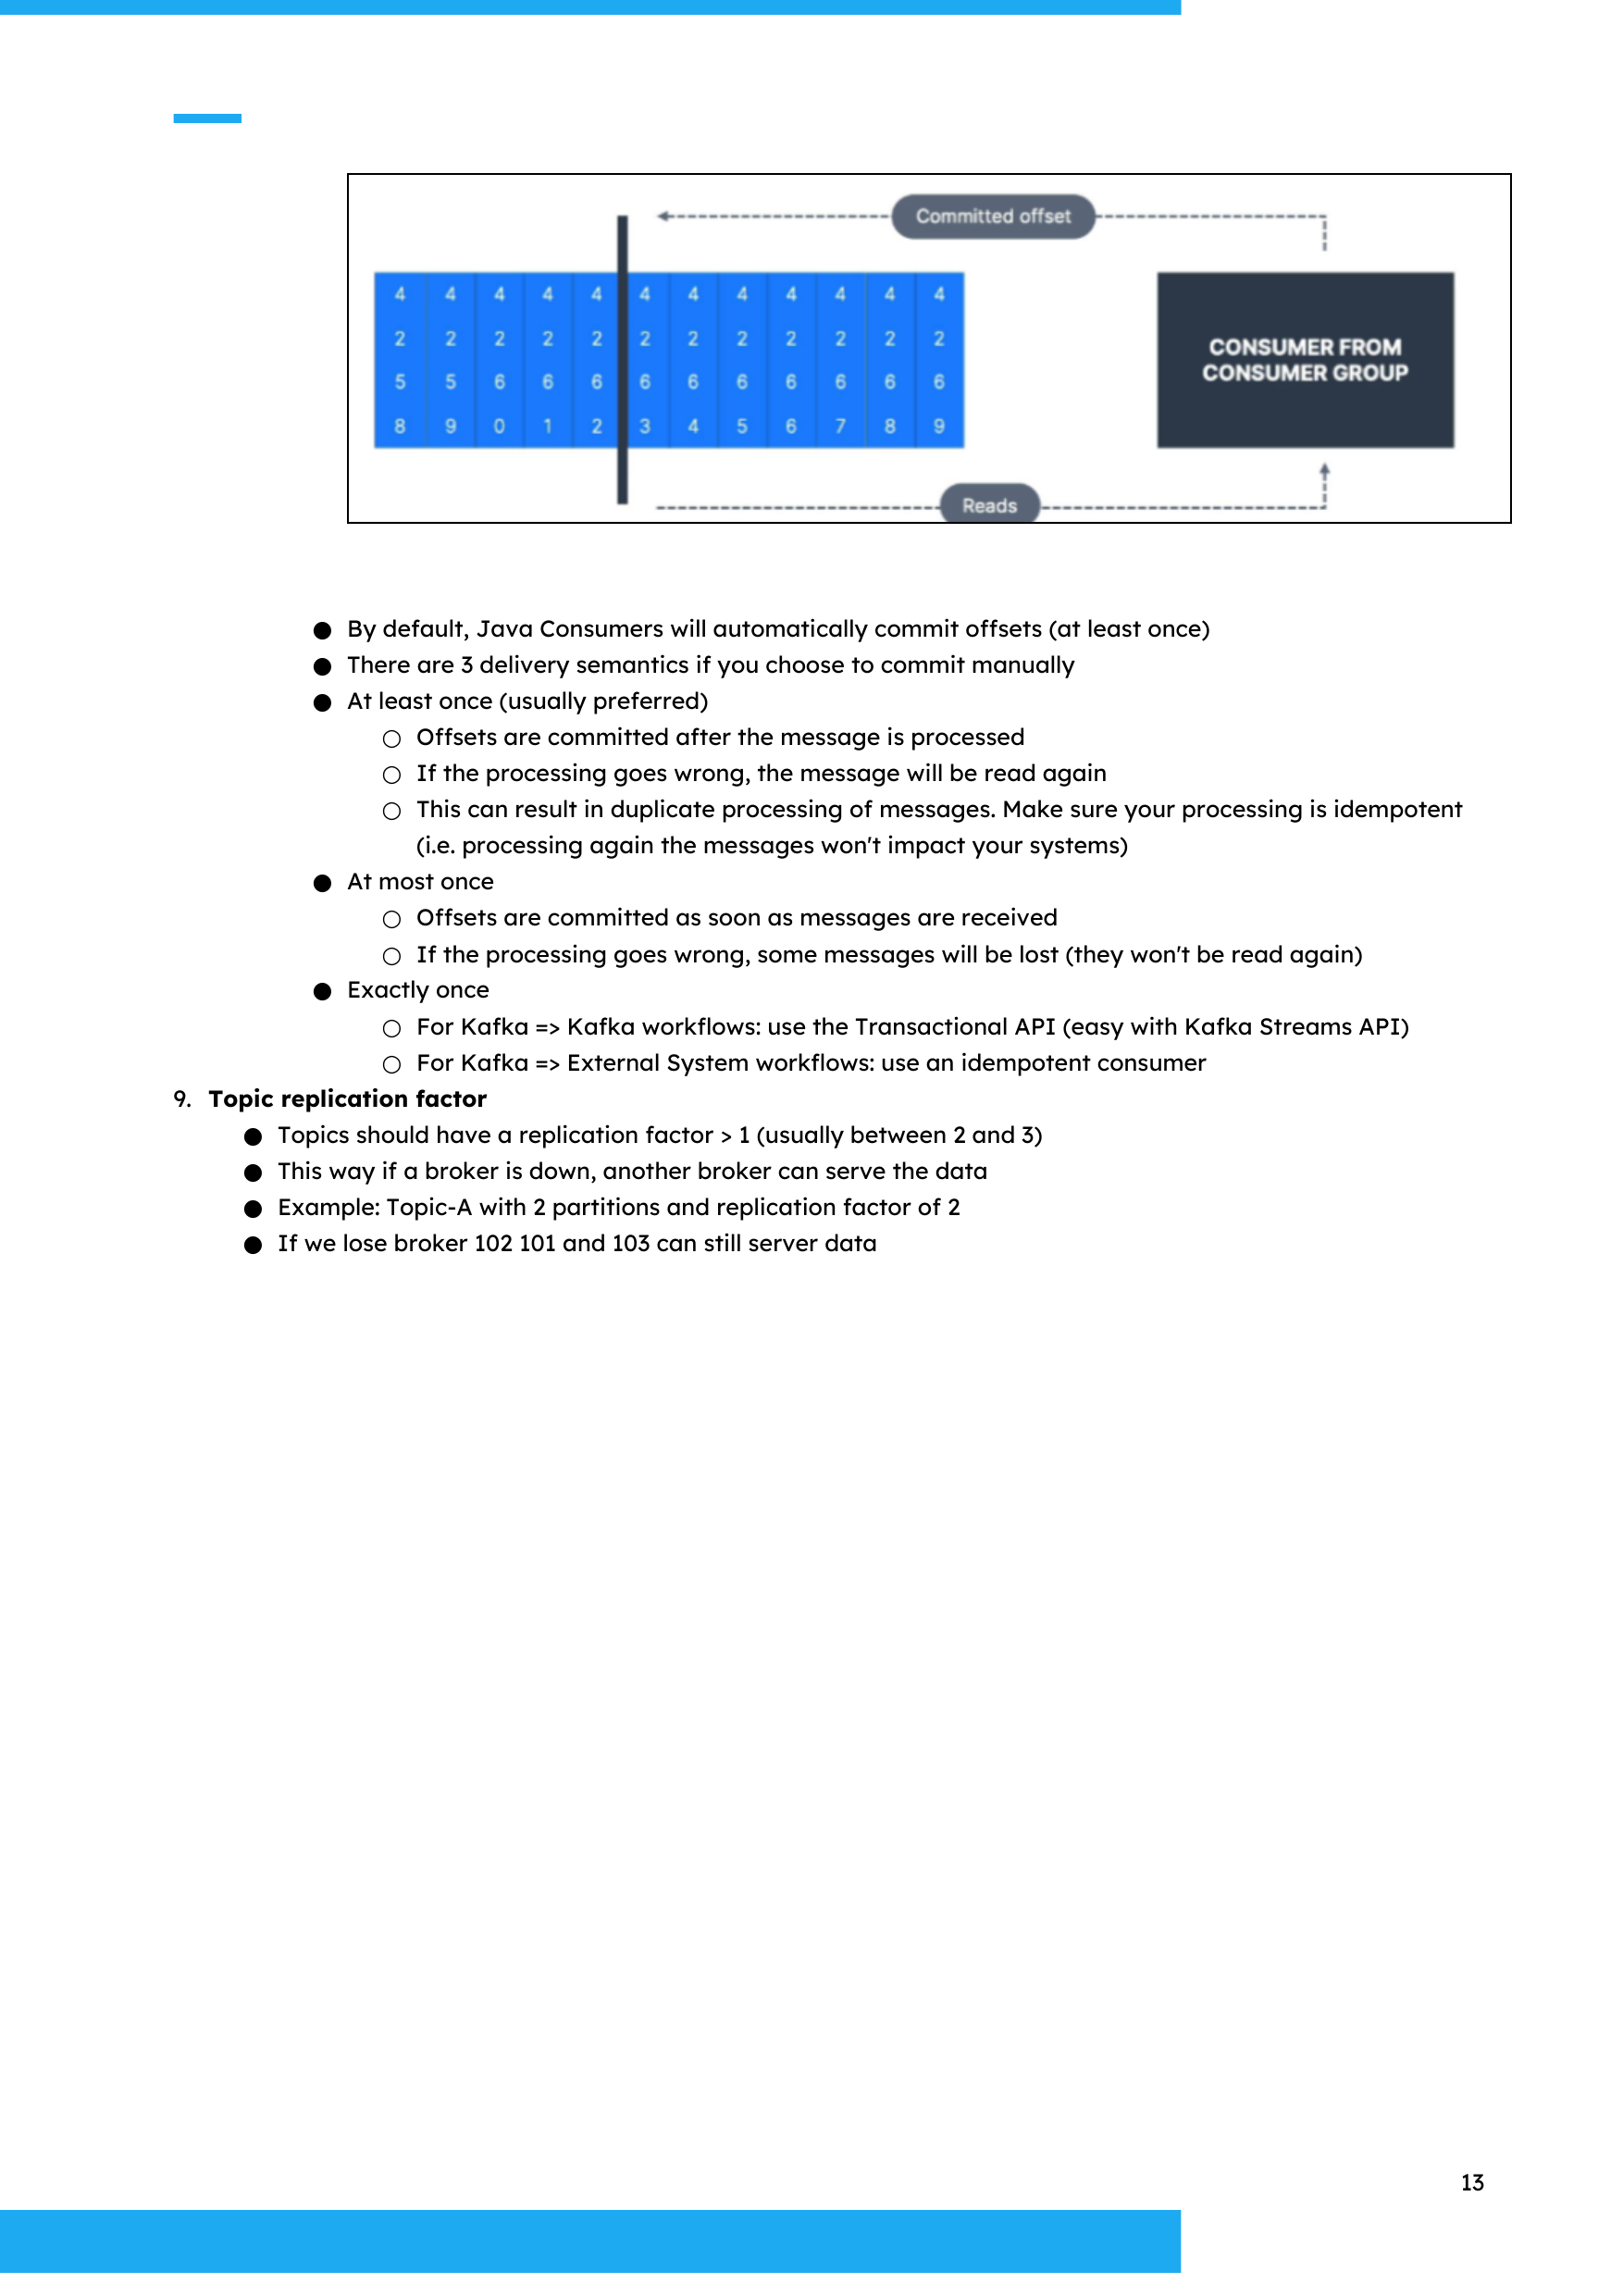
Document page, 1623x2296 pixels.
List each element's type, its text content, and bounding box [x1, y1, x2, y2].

picture [0, 0, 1182, 15]
list By default, Java Consumers will automatically commit offsets (at least once) [312, 614, 1484, 642]
list For Kafka => Kafka workflows: use the Transactional API (easy with Kafka Streams API) [381, 1011, 1484, 1040]
list At most once [312, 867, 1484, 896]
list Offsets are committed as soon as messages are received [381, 903, 1484, 932]
picture [0, 2210, 1182, 2273]
list For Kafka => External System workflows: use an idempotent consumer [381, 1048, 1484, 1076]
list Topics should have a replication factor > 1 (usually between 2 and 3) [242, 1120, 1484, 1148]
list If the processing goes wrong, the message will be read again [381, 758, 1484, 788]
list This way if a broker is down, another broker can serve the data [242, 1156, 1484, 1185]
list Exactly once [312, 975, 1484, 1004]
list Example: Topic-A with 2 partitions and replication factor of 2 [242, 1192, 1484, 1221]
list At least once (usually preferred) [312, 686, 1484, 715]
picture [173, 114, 242, 123]
list If the processing goes wrong, some messages will be lost (they won't be read again) [381, 939, 1484, 968]
picture [349, 175, 1510, 522]
list This can result in duplicate processing of messages. Make sure your processing is idempotent (i.e. processing again the messages won't impact your systems) [381, 795, 1484, 860]
list There are 3 delivery semantics if you choose to commit manually [312, 650, 1484, 679]
list Topic replication factor [173, 1084, 1484, 1112]
list If we lose broker 102 101 and 103 can still server data [242, 1228, 1484, 1258]
list Offsets are committed after the message is processed [381, 723, 1484, 751]
